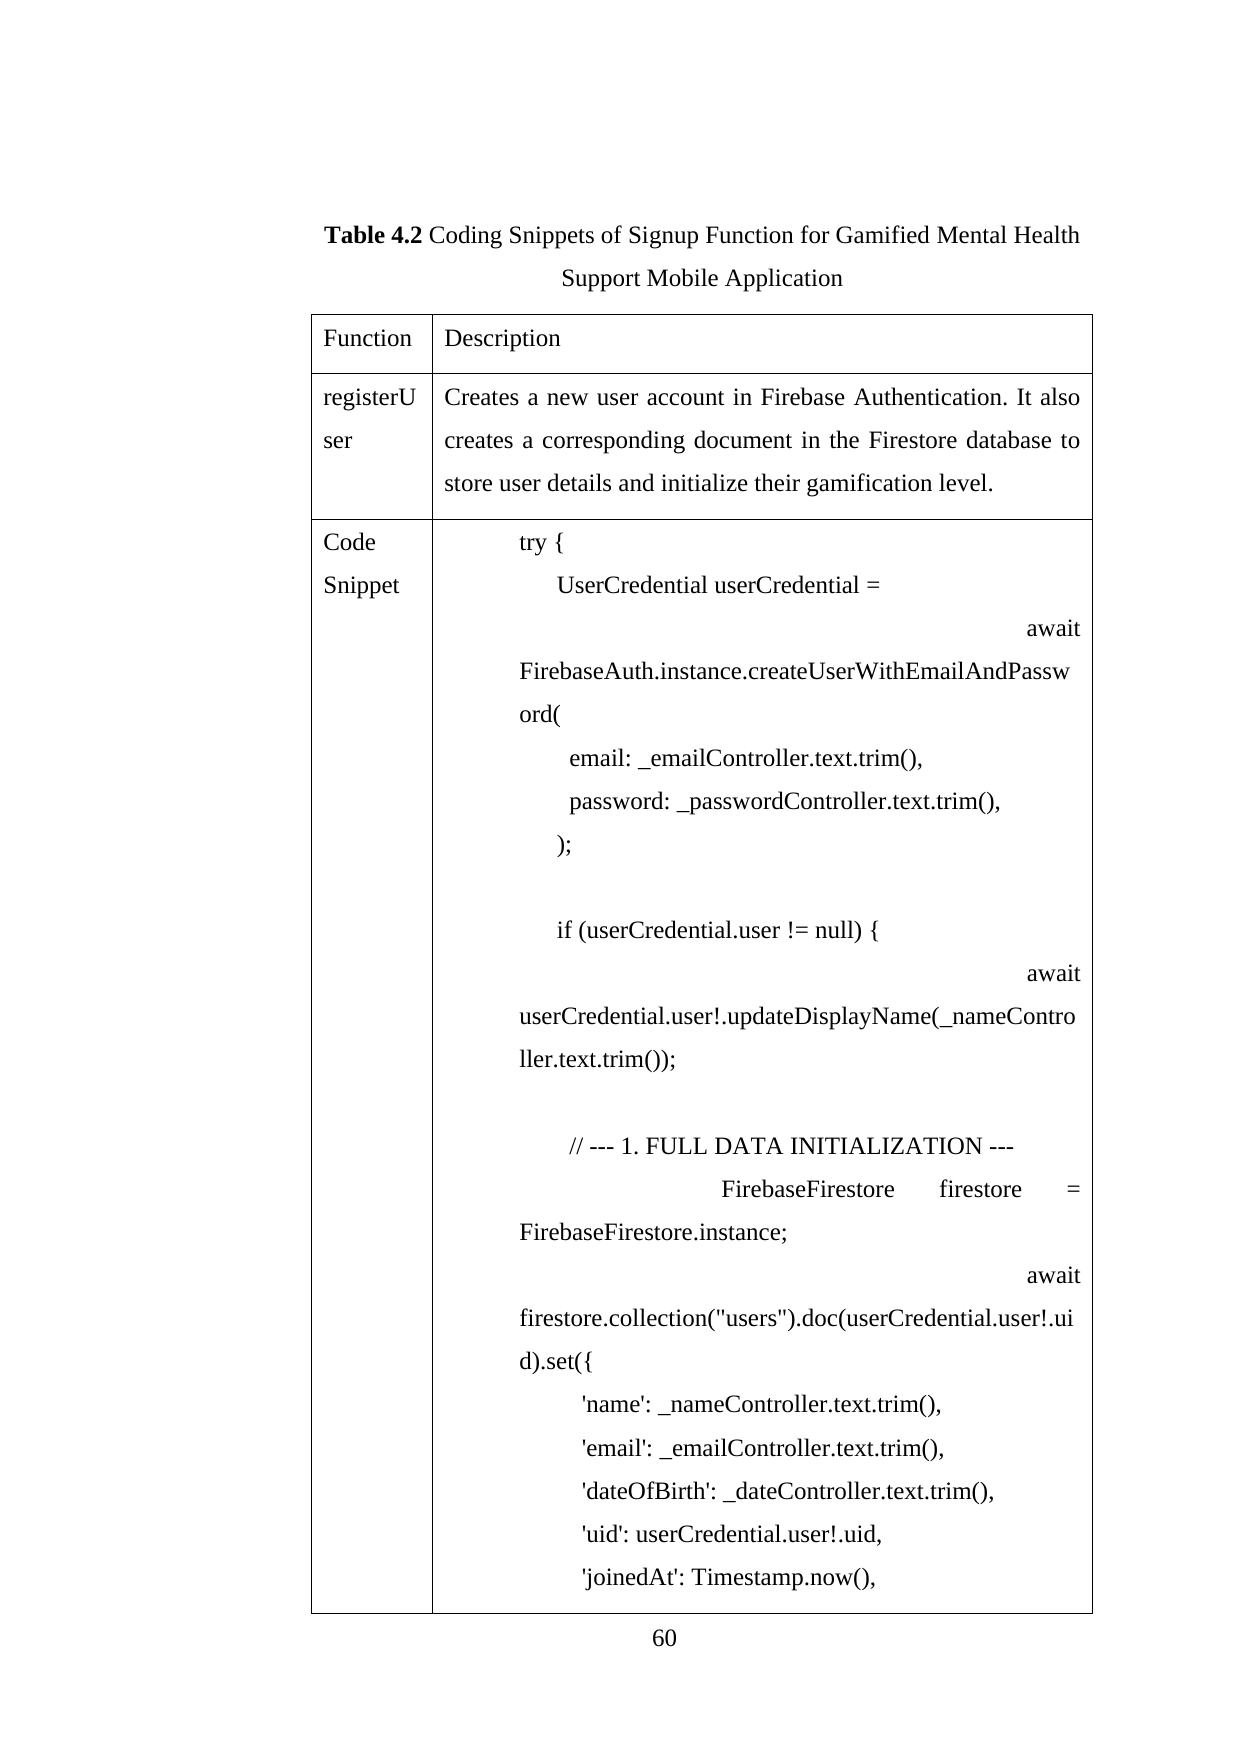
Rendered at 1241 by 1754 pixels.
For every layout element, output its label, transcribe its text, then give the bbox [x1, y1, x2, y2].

list Table 4.2 Coding Snippets of Signup Function for Gamified Mental Health Support Mobile Application [311, 220, 1092, 292]
table_cell registerUser [312, 374, 432, 518]
table_header Description [433, 315, 1092, 373]
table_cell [433, 520, 1092, 1612]
table_cell Creates a new user account in Firebase Authentication. It also creates a corresponding document in the Firestore database to store user details and initialize their gamification level. [433, 374, 1092, 518]
table_cell Code Snippet [312, 520, 432, 1612]
table_header Function [312, 315, 432, 373]
